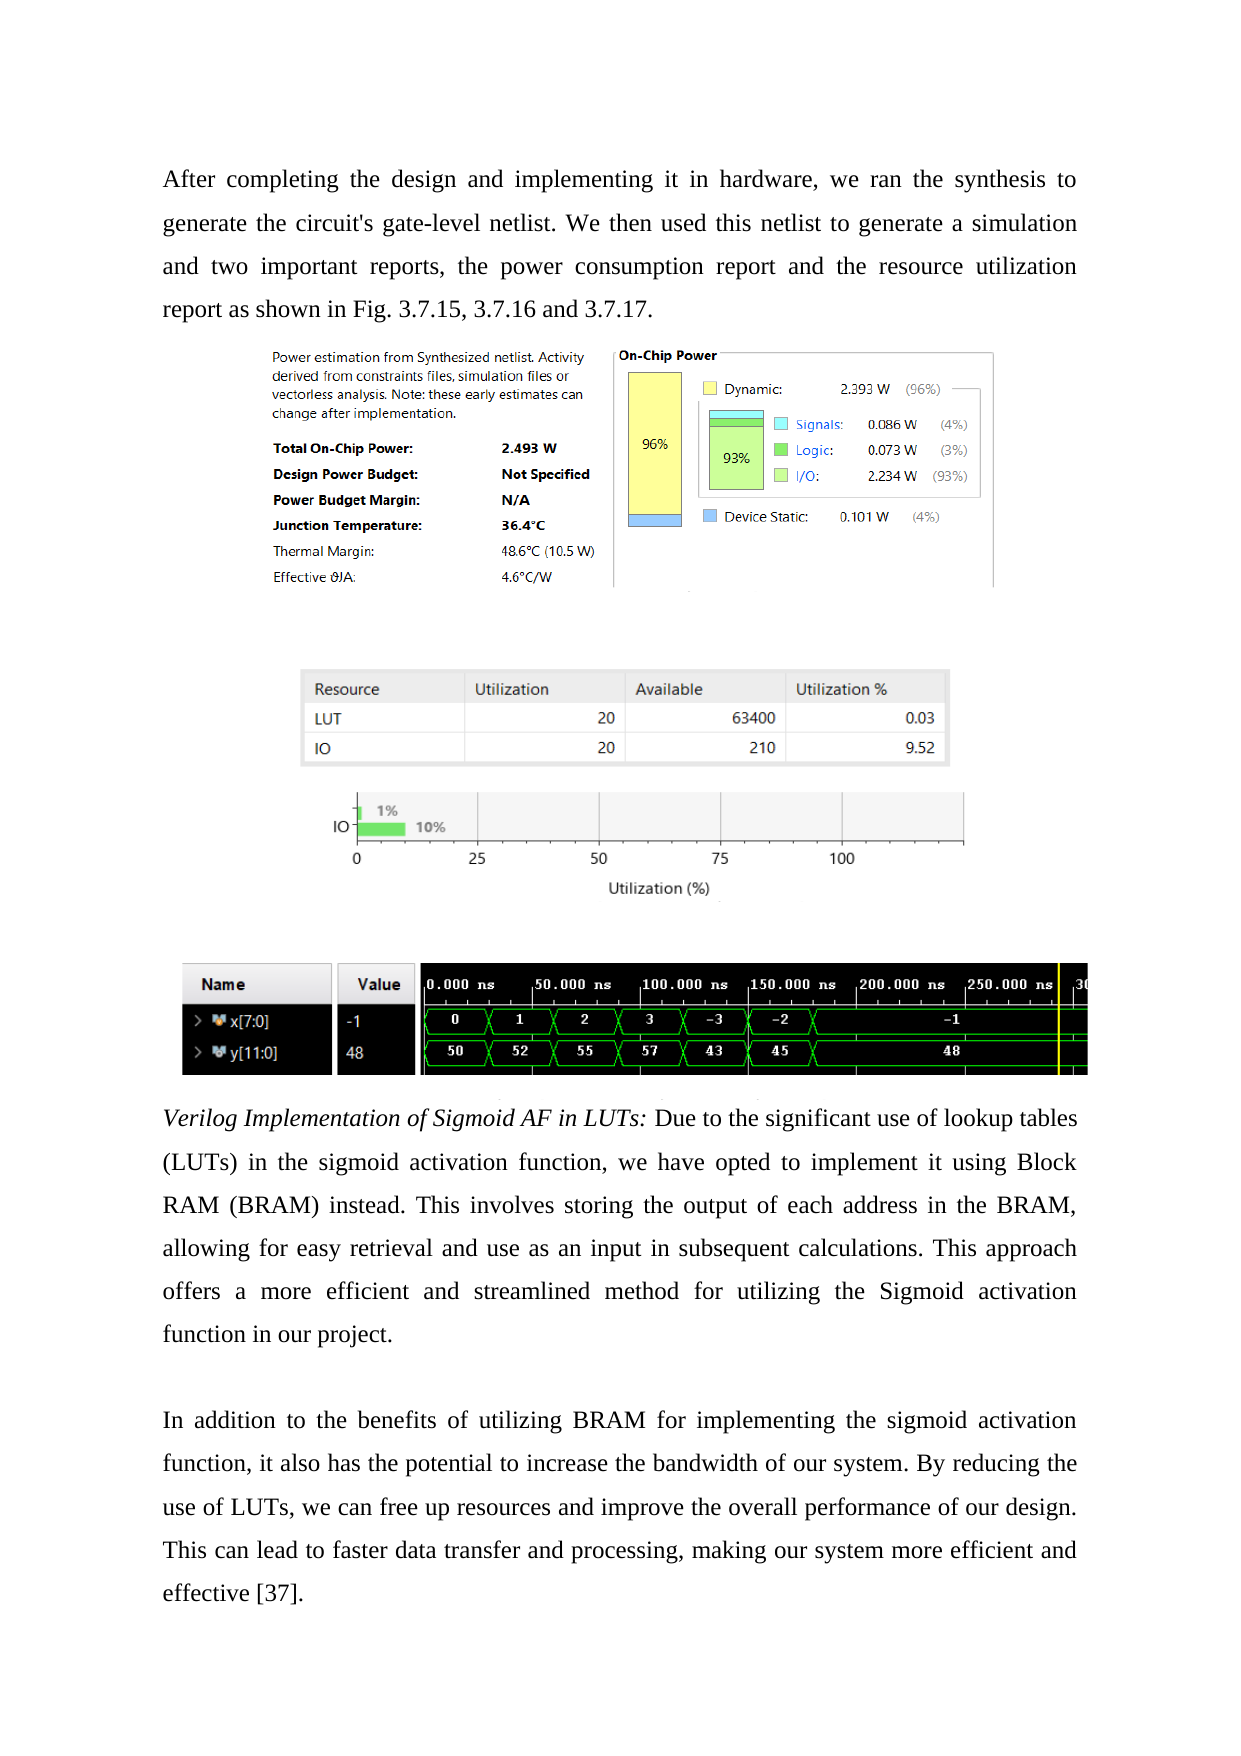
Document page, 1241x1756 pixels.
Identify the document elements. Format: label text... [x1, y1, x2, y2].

picture [182, 963, 1088, 1075]
text After completing the design and implementing it in hardware, we ran the synthesis to generate the circuit's gate-level netlist. We then used this netlist to generate a simulation and two important reports, the power consumption report and the resource utilization report as shown in Fig. 3.7.15, 3.7.16 and 3.7.17. [162, 164, 1078, 323]
picture [266, 343, 1004, 587]
text In addition to the benefits of utilizing BRAM for implementing the sigmoid activation function, it also has the potential to increase the bandwidth of our system. By reducing the use of LUTs, we can free up resources and improve the overall performance of our design. This can lead to faster data transfer and processing, making our system more efficient and effective [37]. [162, 1405, 1078, 1607]
picture [296, 666, 974, 897]
